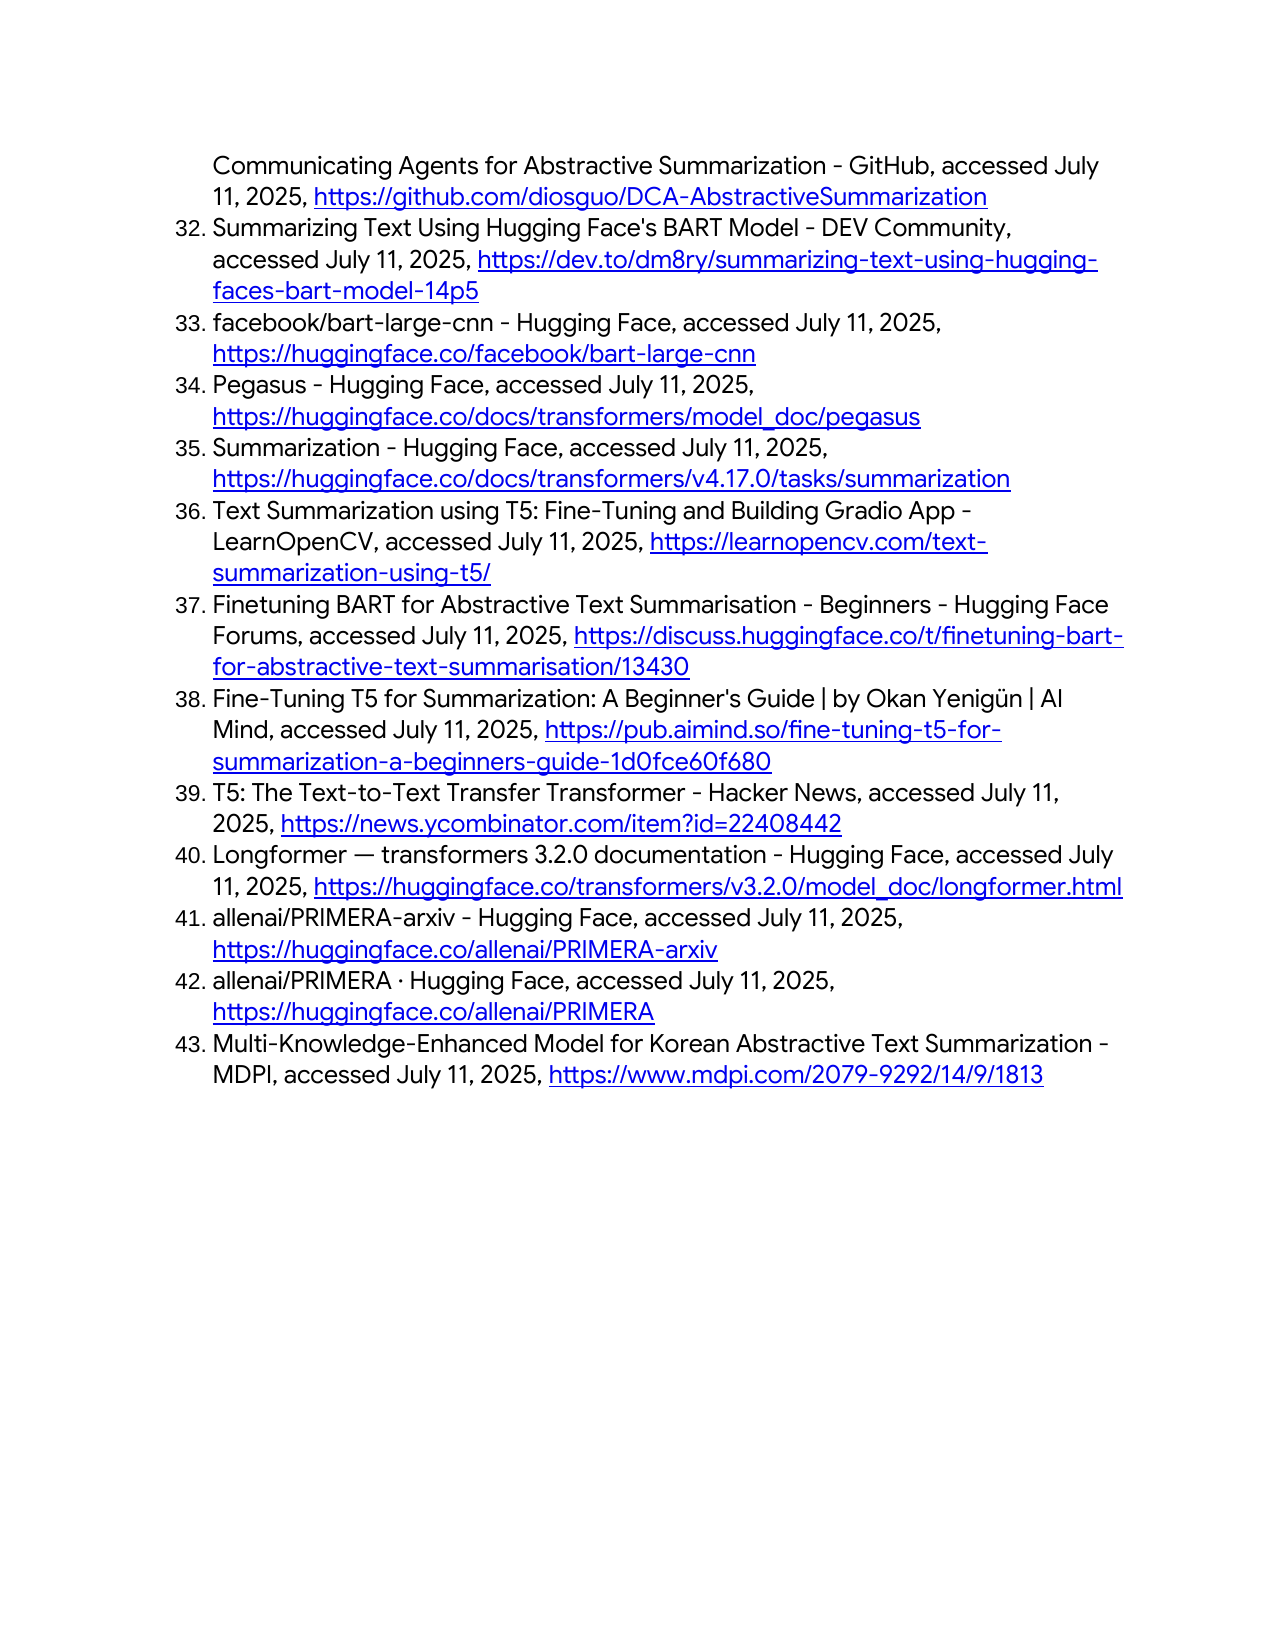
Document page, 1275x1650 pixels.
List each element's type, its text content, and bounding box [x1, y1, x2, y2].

list Summarization - Hugging Face, accessed July 11, 2025, https://huggingface.co/docs/transformers/v4.17.0/tasks/summarization [175, 432, 1125, 495]
list Summarizing Text Using Hugging Face's BART Model - DEV Community, accessed July 11, 2025, https://dev.to/dm8ry/summarizing-text-using-hugging-faces-bart-model-14p5 [175, 213, 1125, 307]
list T5: The Text-to-Text Transfer Transformer - Hacker News, accessed July 11, 2025, https://news.ycombinator.com/item?id=22408442 [175, 777, 1125, 840]
list allenai/PRIMERA · Hugging Face, accessed July 11, 2025, https://huggingface.co/allenai/PRIMERA [175, 965, 1125, 1028]
list facebook/bart-large-cnn - Hugging Face, accessed July 11, 2025, https://huggingface.co/facebook/bart-large-cnn [175, 307, 1125, 369]
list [175, 150, 1125, 213]
list Longformer — transformers 3.2.0 documentation - Hugging Face, accessed July 11, 2025, https://huggingface.co/transformers/v3.2.0/model_doc/longformer.html [175, 840, 1125, 902]
list allenai/PRIMERA-arxiv - Hugging Face, accessed July 11, 2025, https://huggingface.co/allenai/PRIMERA-arxiv [175, 902, 1125, 965]
list Multi-Knowledge-Enhanced Model for Korean Abstractive Text Summarization - MDPI, accessed July 11, 2025, https://www.mdpi.com/2079-9292/14/9/1813 [175, 1028, 1125, 1091]
list Finetuning BART for Abstractive Text Summarisation - Beginners - Hugging Face Forums, accessed July 11, 2025, https://discuss.huggingface.co/t/finetuning-bart-for-abstractive-text-summarisation/13430 [175, 589, 1125, 683]
list Fine-Tuning T5 for Summarization: A Beginner's Guide | by Okan Yenigün | AI Mind, accessed July 11, 2025, https://pub.aimind.so/fine-tuning-t5-for-summarization-a-beginners-guide-1d0fce60f680 [175, 683, 1125, 777]
list Pegasus - Hugging Face, accessed July 11, 2025, https://huggingface.co/docs/transformers/model_doc/pegasus [175, 369, 1125, 432]
list Text Summarization using T5: Fine-Tuning and Building Gradio App - LearnOpenCV, accessed July 11, 2025, https://learnopencv.com/text-summarization-using-t5/ [175, 495, 1125, 589]
